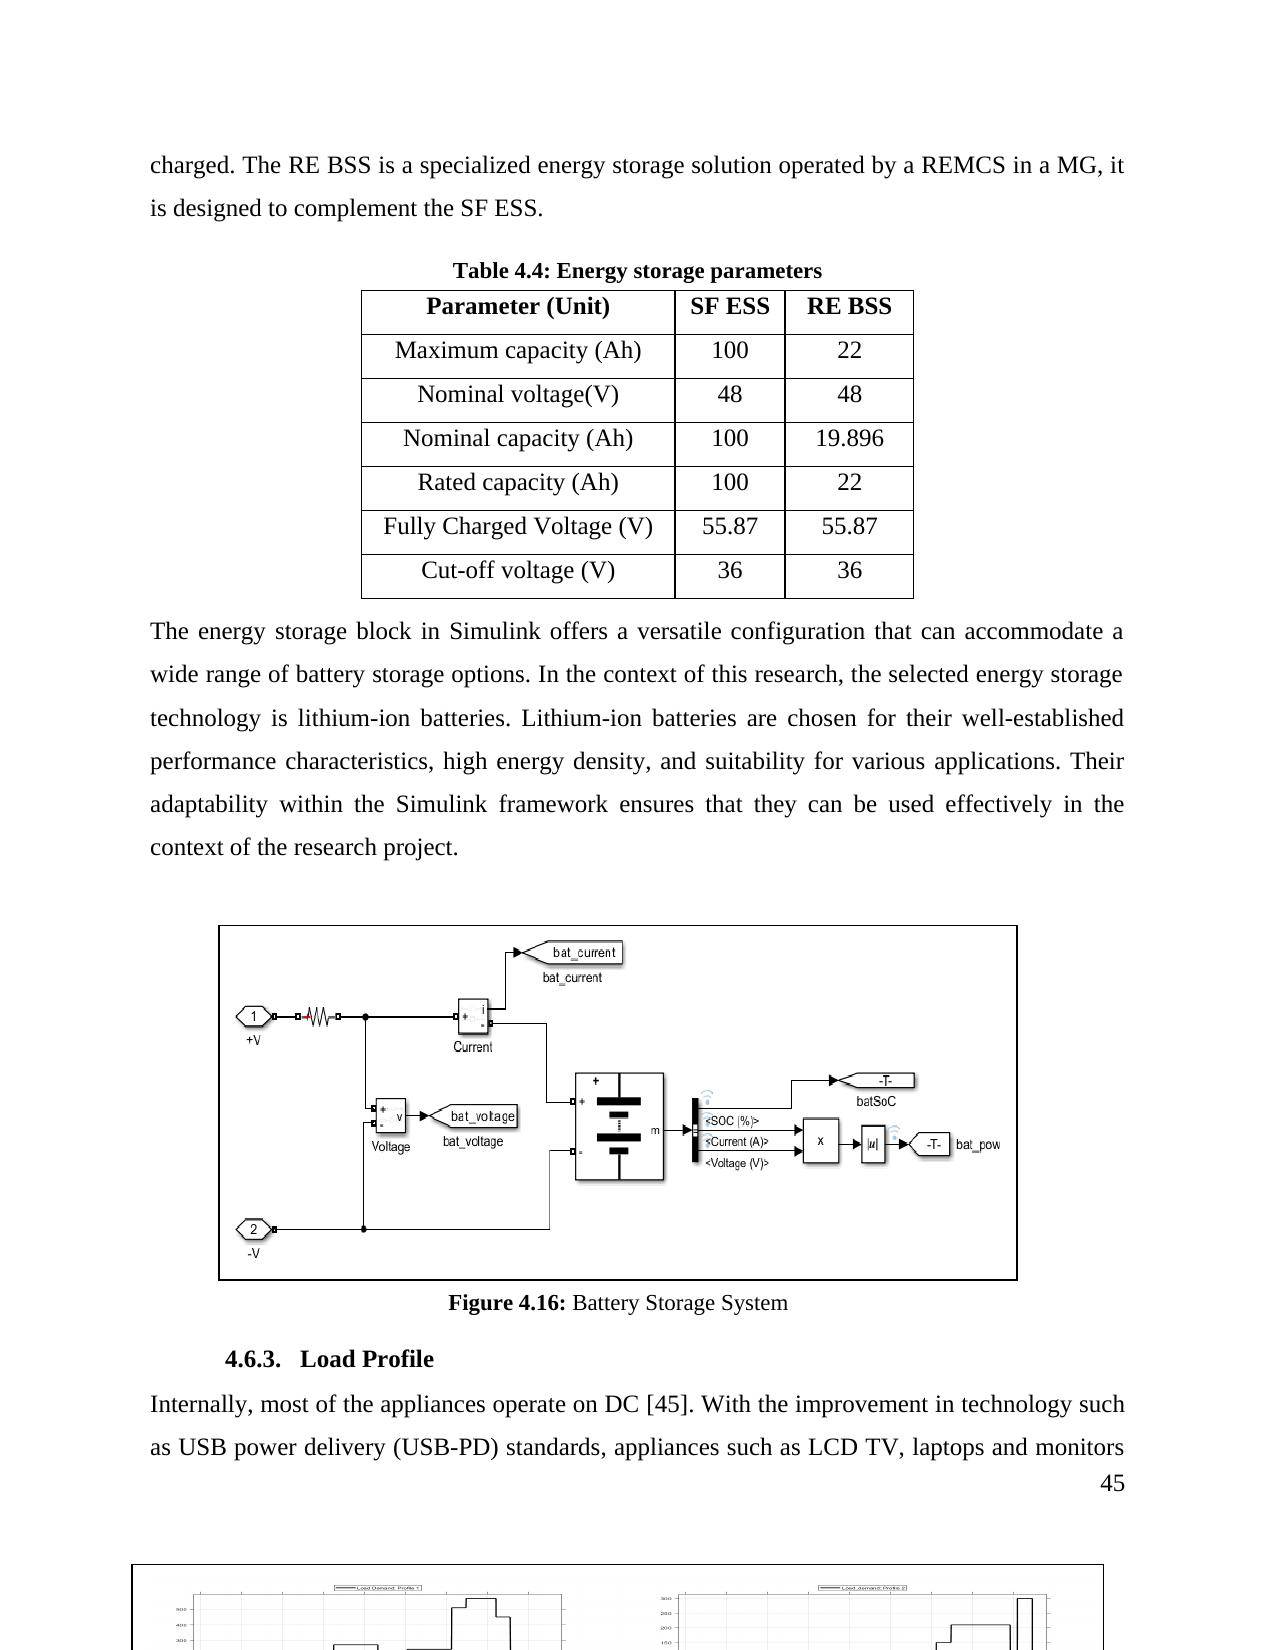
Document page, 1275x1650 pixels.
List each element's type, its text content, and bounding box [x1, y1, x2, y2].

table_cell Cut-off voltage (V) [362, 555, 674, 598]
table_header Parameter (Unit) [362, 291, 674, 334]
table_cell Fully Charged Voltage (V) [362, 511, 674, 554]
table_cell Nominal voltage(V) [362, 379, 674, 422]
text The energy storage block in Simulink offers a versatile configuration that can accommodate a wide range of battery storage options. In the context of this research, the selected energy storage technology is lithium-ion batteries. Lithium-ion batteries are chosen for their well-established performance characteristics, high energy density, and suitability for various applications. Their adaptability within the Simulink framework ensures that they can be used effectively in the context of the research project. [150, 616, 1125, 861]
table_header RE BSS [786, 291, 913, 334]
table_cell 100 [676, 423, 784, 466]
table_cell Rated capacity (Ah) [362, 467, 674, 510]
table_cell 48 [676, 379, 784, 422]
table_cell 22 [786, 335, 913, 378]
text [150, 1389, 1125, 1461]
table_header SF ESS [676, 291, 784, 334]
table_cell 22 [786, 467, 913, 510]
table_cell 100 [676, 335, 784, 378]
table_cell 100 [676, 467, 784, 510]
table_cell 36 [676, 555, 784, 598]
table_cell 55.87 [786, 511, 913, 554]
subtitle Load Profile [225, 1344, 1125, 1372]
table_cell 36 [786, 555, 913, 598]
table_cell Maximum capacity (Ah) [362, 335, 674, 378]
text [150, 150, 1125, 222]
table_cell 19.896 [786, 423, 913, 466]
picture [147, 1572, 1094, 1650]
table_cell 55.87 [676, 511, 784, 554]
table_cell 48 [786, 379, 913, 422]
table_cell Nominal capacity (Ah) [362, 423, 674, 466]
